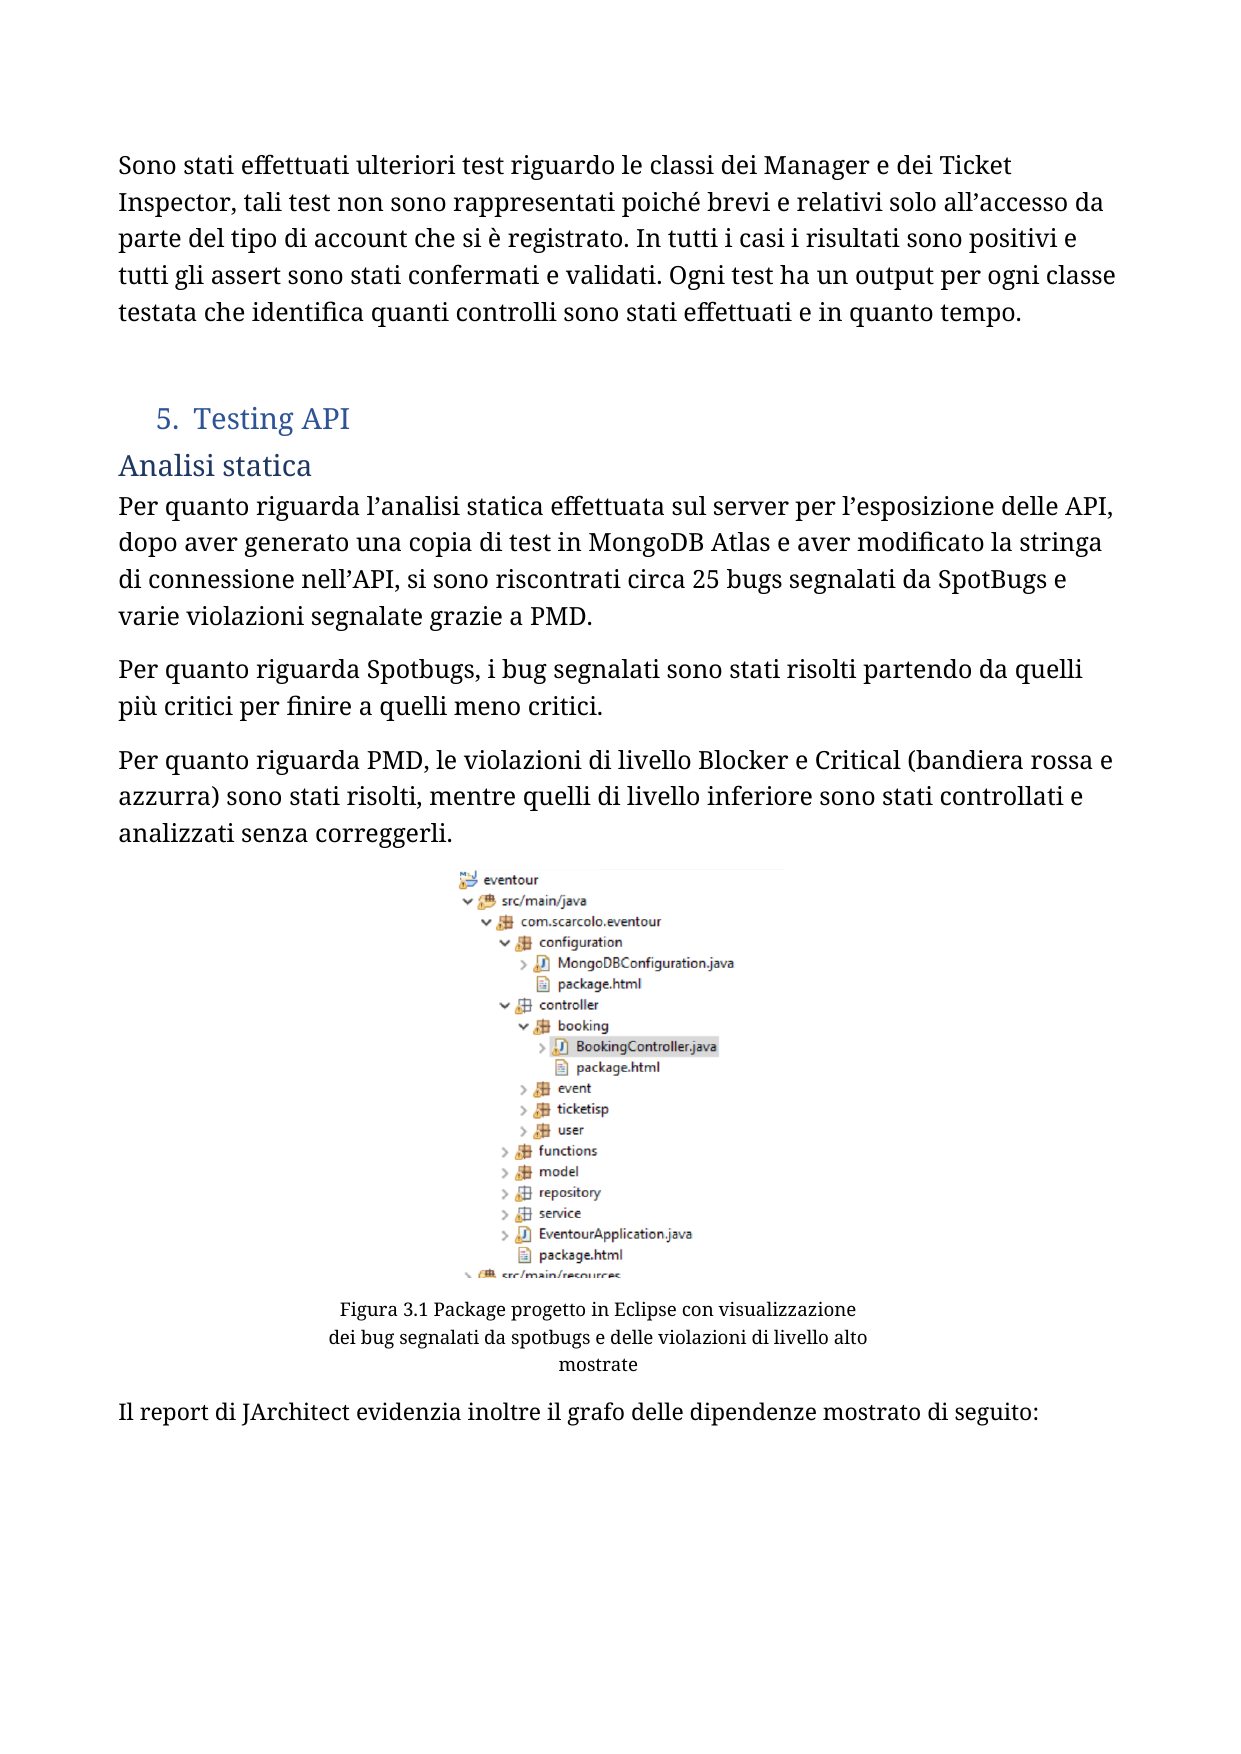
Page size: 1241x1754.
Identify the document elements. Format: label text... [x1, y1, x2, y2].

text Per quanto riguarda Spotbugs, i bug segnalati sono stati risolti partendo da quelli più critici per finire a quelli meno critici. [118, 652, 1122, 723]
text Figura 3.1 Package progetto in Eclipse con visualizzazione dei bug segnalati da spotbugs e delle violazioni di livello alto mostrate [325, 1297, 871, 1377]
text Sono stati effettuati ulteriori test riguardo le classi dei Manager e dei Ticket Inspector, tali test non sono rappresentati poiché brevi e relativi solo all’accesso da parte del tipo di account che si è registrato. In tutti i casi i risultati sono positivi e tutti gli assert sono stati confermati e validati. Ogni test ha un output per ogni classe testata che identifica quanti controlli sono stati effettuati e in quanto tempo. [118, 148, 1122, 329]
text Per quanto riguarda PMD, le violazioni di livello Blocker e Critical (bandiera rossa e azzurra) sono stati risolti, mentre quelli di livello inferiore sono stati controllati e analizzati senza correggerli. [118, 742, 1122, 850]
text Il report di JArchitect evidenzia inoltre il grafo delle dipendenze mostrato di seguito: [118, 1396, 1122, 1427]
text Per quanto riguarda l’analisi statica effettuata sul server per l’esposizione delle API, dopo aver generato una copia di test in MongoDB Atlas e aver modificato la stringa di connessione nell’API, si sono riscontrati circa 25 bugs segnalati da SpotBugs e varie violazioni segnalate grazie a PMD. [118, 488, 1122, 633]
subtitle Analisi statica [118, 446, 1122, 485]
picture [454, 869, 786, 1278]
subtitle Testing API [156, 398, 1122, 438]
